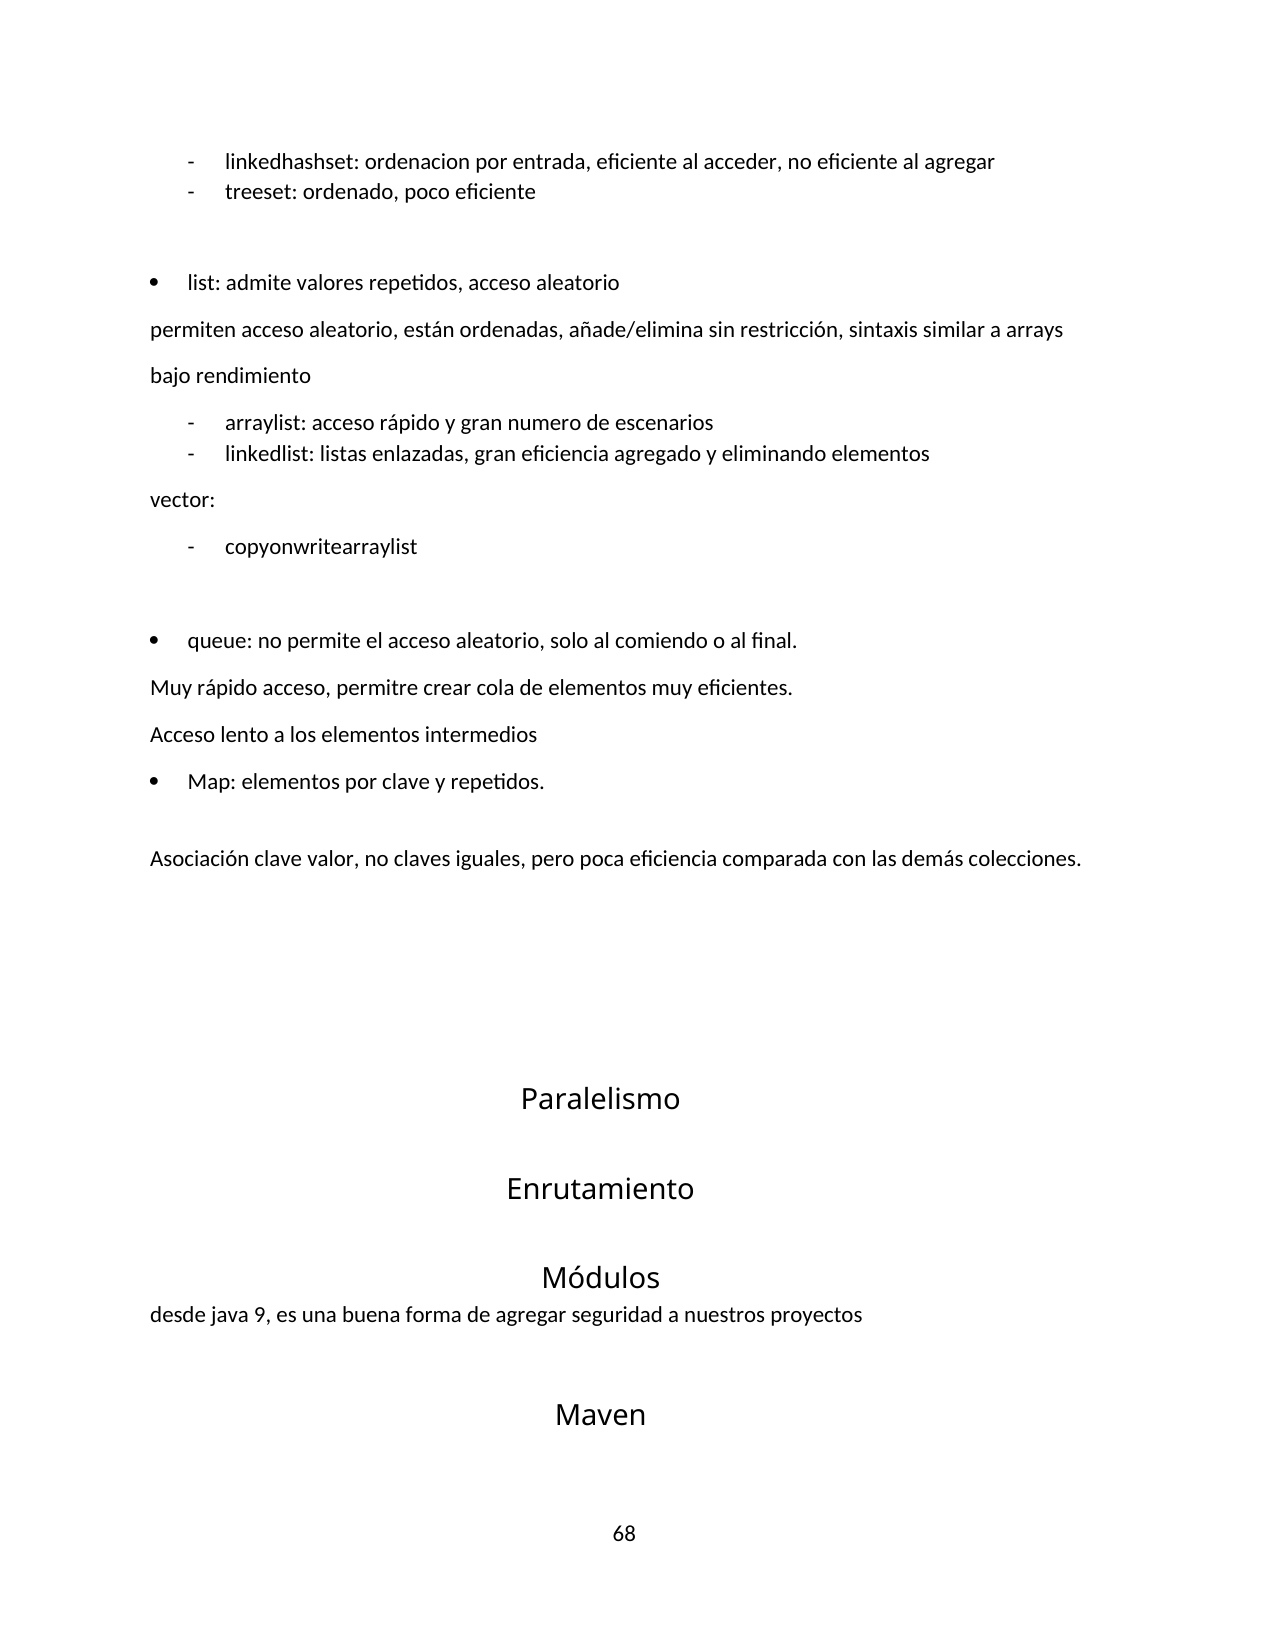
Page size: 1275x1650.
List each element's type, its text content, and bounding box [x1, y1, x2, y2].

list Map: elementos por clave y repetidos. [150, 767, 1098, 795]
list queue: no permite el acceso aleatorio, solo al comiendo o al final. [150, 626, 1098, 654]
subtitle Paralelismo [103, 1078, 1098, 1118]
subtitle Módulos [103, 1258, 1098, 1297]
list treeset: ordenado, poco eficiente [187, 177, 1098, 205]
list arraylist: acceso rápido y gran numero de escenarios [187, 408, 1098, 436]
text bajo rendimiento [150, 362, 1098, 389]
text Acceso lento a los elementos intermedios [150, 720, 1098, 748]
list copyonwritearraylist [187, 532, 1098, 560]
list list: admite valores repetidos, acceso aleatorio [150, 268, 1098, 296]
text vector: [150, 486, 1098, 513]
subtitle Maven [103, 1394, 1098, 1434]
text desde java 9, es una buena forma de agregar seguridad a nuestros proyectos [150, 1300, 1098, 1328]
subtitle Enrutamiento [103, 1168, 1098, 1208]
text Muy rápido acceso, permitre crear cola de elementos muy eficientes. [150, 673, 1098, 701]
list linkedlist: listas enlazadas, gran eficiencia agregado y eliminando elementos [187, 439, 1098, 467]
text Asociación clave valor, no claves iguales, pero poca eficiencia comparada con las demás colecciones. [150, 844, 1098, 872]
list linkedhashset: ordenacion por entrada, eficiente al acceder, no eficiente al agregar [187, 147, 1098, 175]
text permiten acceso aleatorio, están ordenadas, añade/elimina sin restricción, sintaxis similar a arrays [150, 315, 1098, 343]
